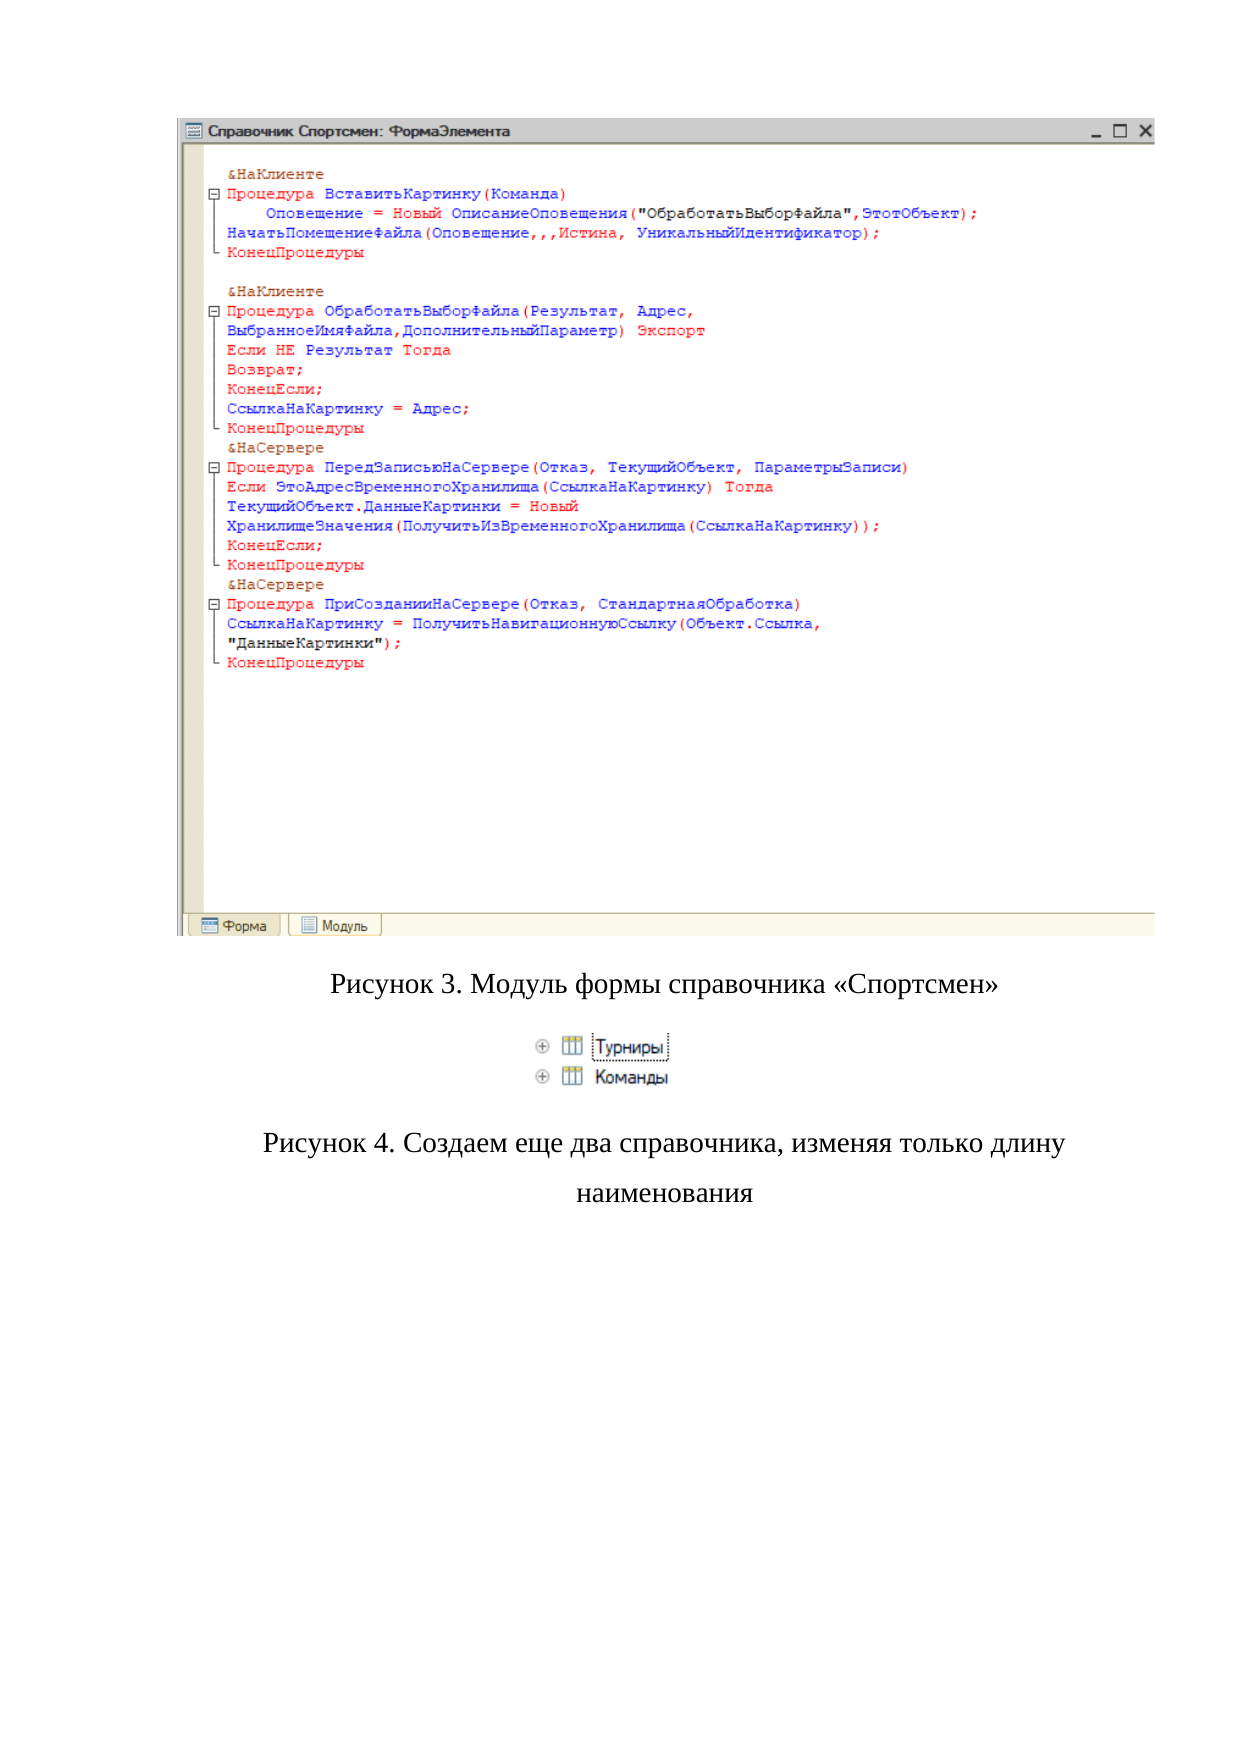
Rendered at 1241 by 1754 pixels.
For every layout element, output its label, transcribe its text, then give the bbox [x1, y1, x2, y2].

text Рисунок 3. Модуль формы справочника «Спортсмен» [177, 966, 1152, 1000]
picture [177, 118, 1155, 936]
text Рисунок 4. Создаем еще два справочника, изменяя только длину наименования [177, 1125, 1152, 1209]
picture [498, 1033, 830, 1095]
